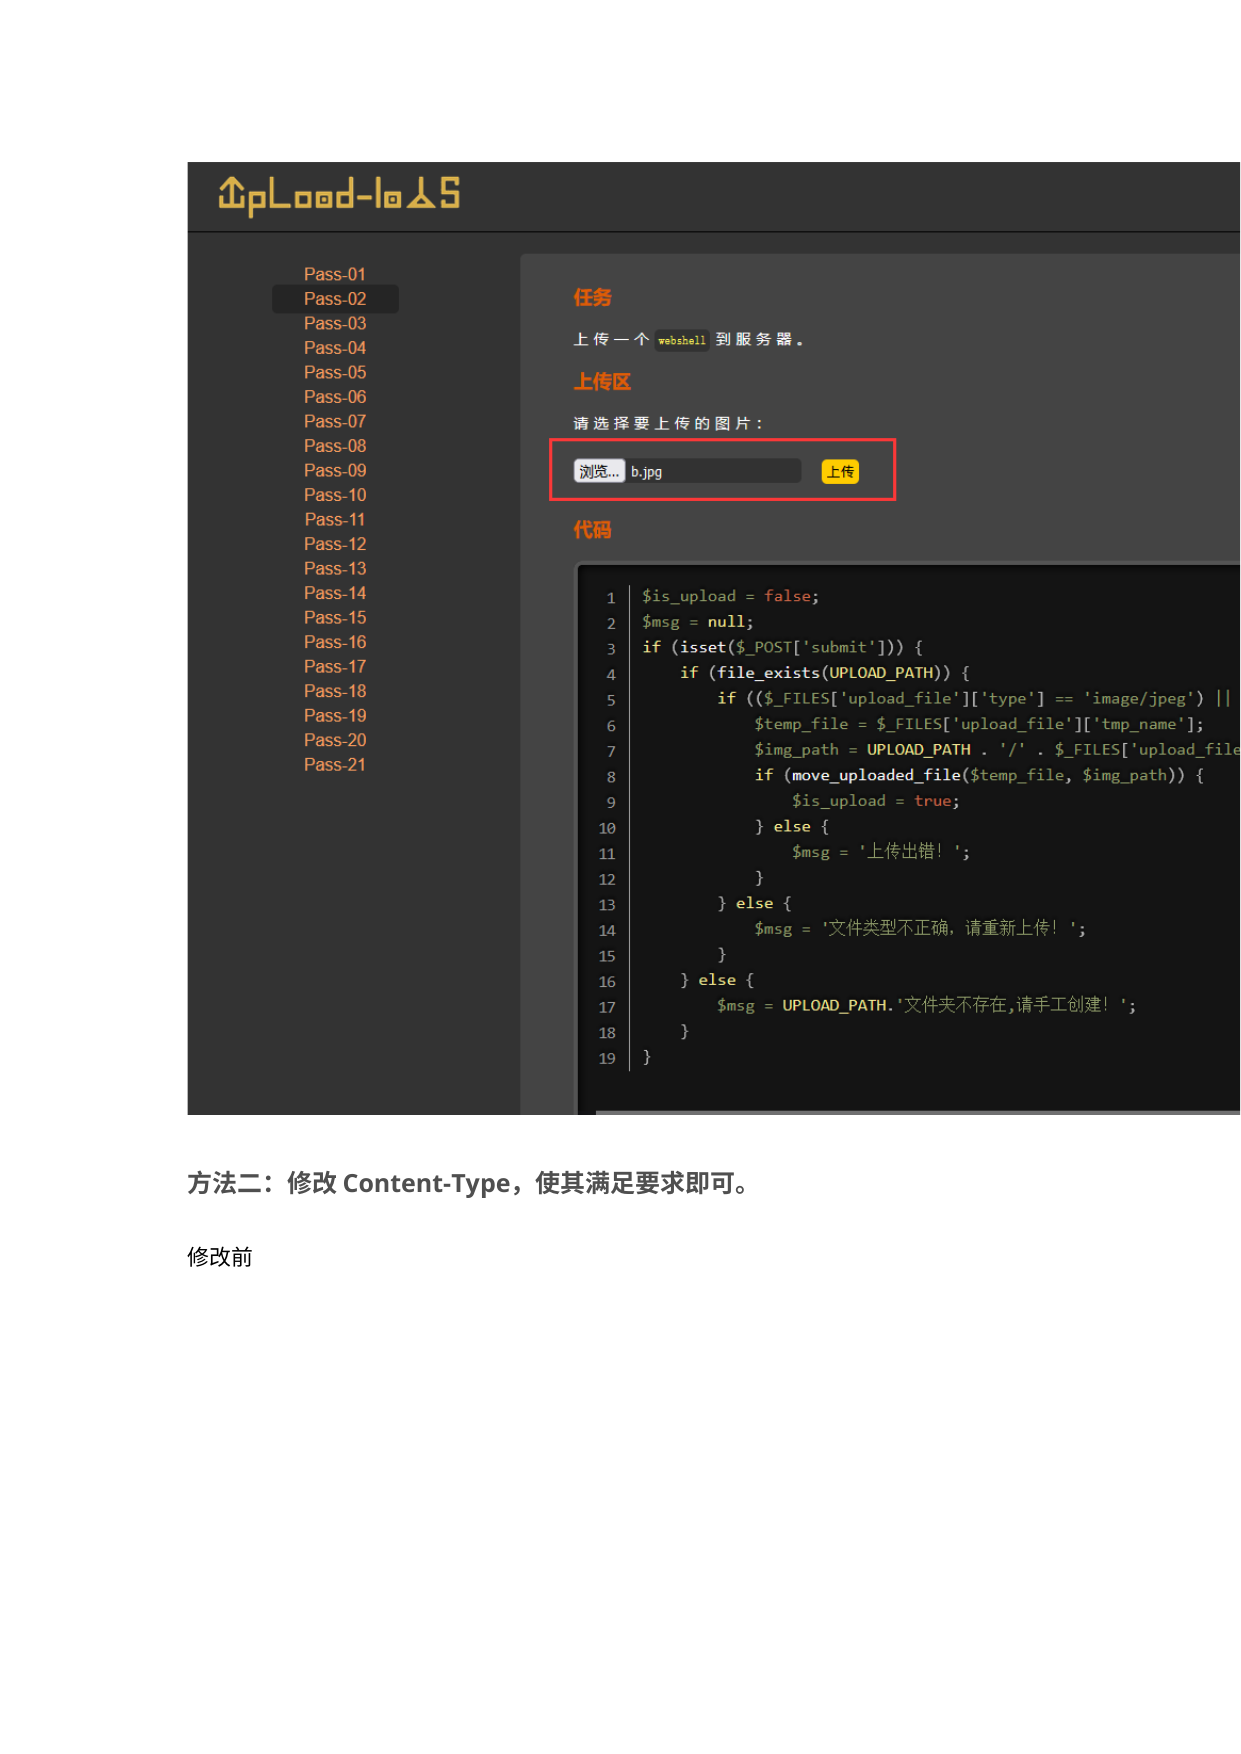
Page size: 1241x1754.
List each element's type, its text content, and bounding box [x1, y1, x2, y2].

picture [187, 162, 1241, 1115]
list 修改前 [187, 1239, 1053, 1272]
subtitle 方法二：修改Content-Type，使其满足要求即可。 [187, 1149, 1053, 1214]
